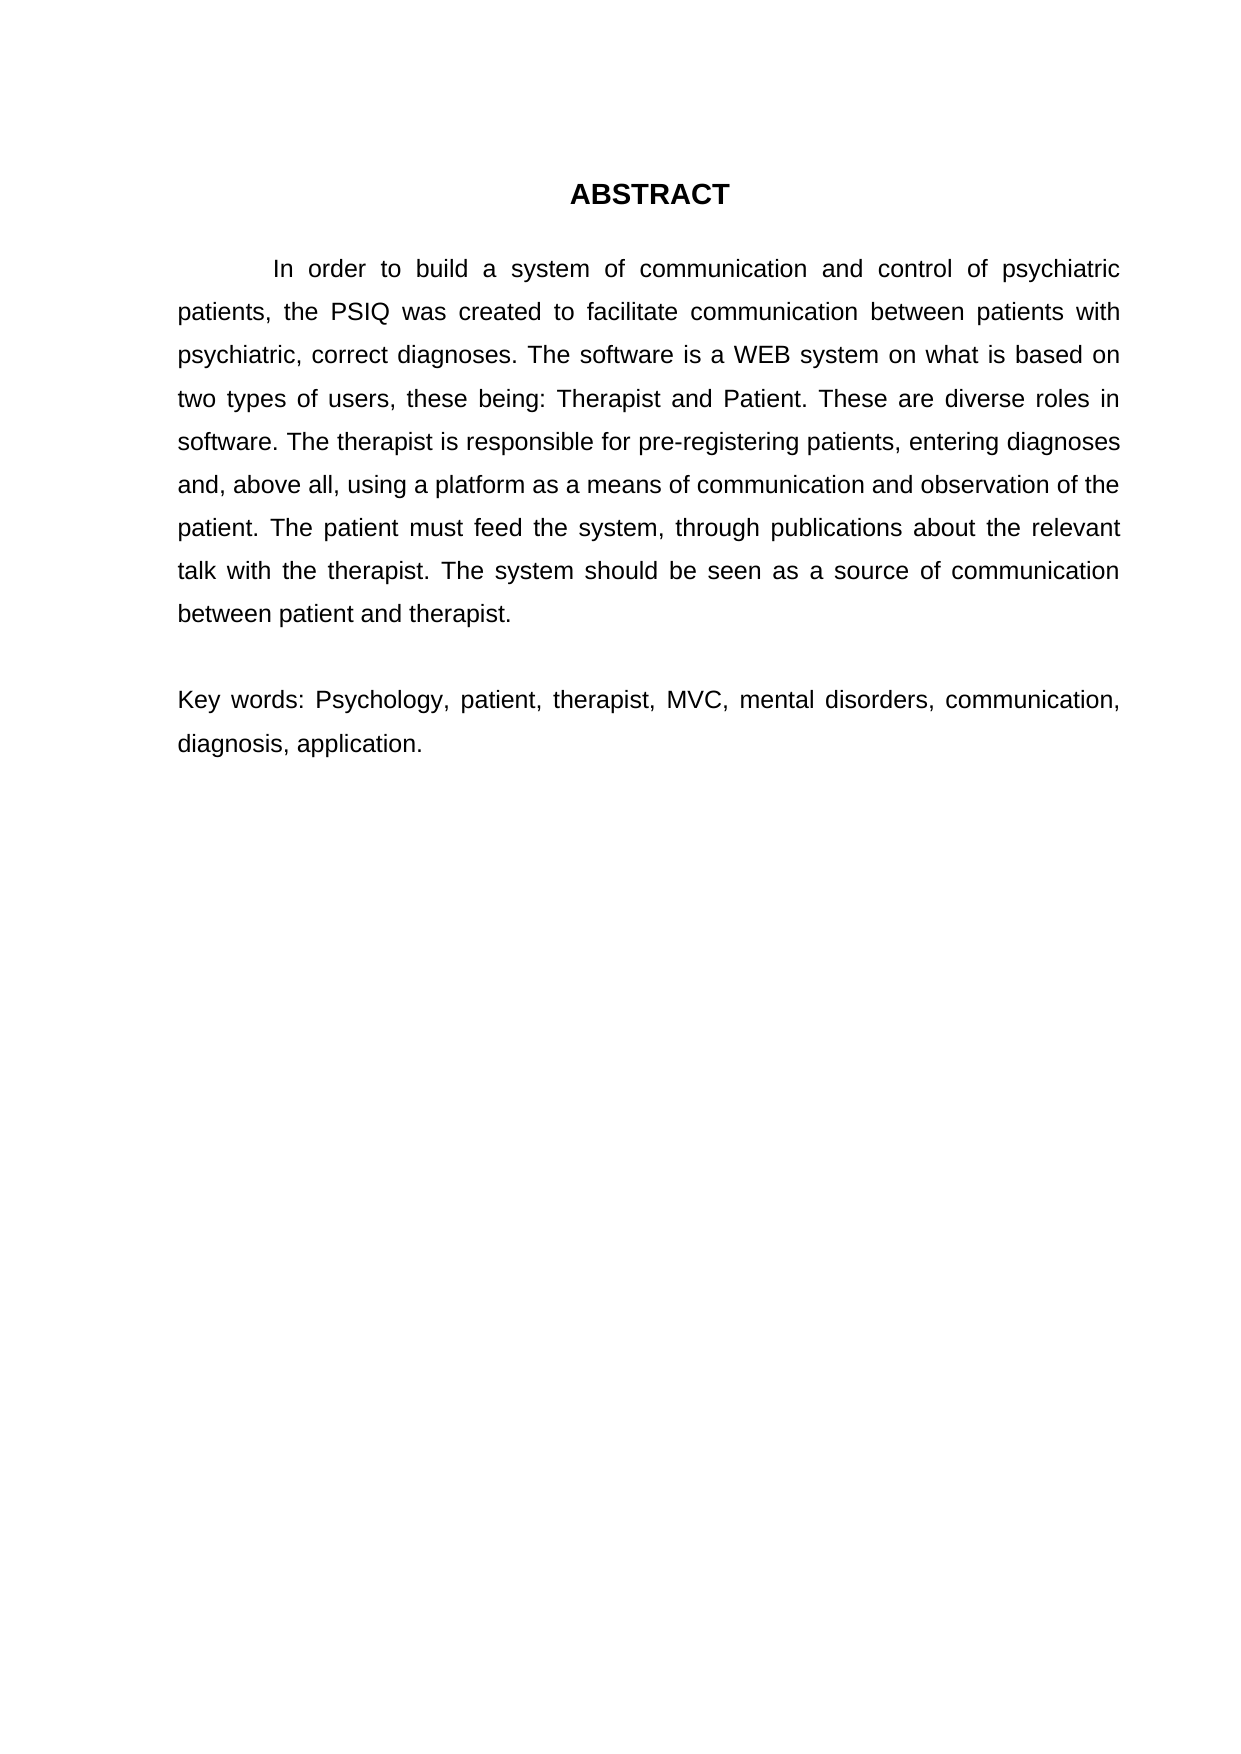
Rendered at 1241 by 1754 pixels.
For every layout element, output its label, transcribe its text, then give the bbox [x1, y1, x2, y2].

text In order to build a system of communication and control of psychiatric patients, the PSIQ was created to facilitate communication between patients with psychiatric, correct diagnoses. The software is a WEB system on what is based on two types of users, these being: Therapist and Patient. These are diverse roles in software. The therapist is responsible for pre-registering patients, entering diagnoses and, above all, using a platform as a means of communication and observation of the patient. The patient must feed the system, through publications about the relevant talk with the therapist. The system should be seen as a source of communication between patient and therapist. [177, 254, 1122, 628]
text Key words: Psychology, patient, therapist, MVC, mental disorders, communication, diagnosis, application. [177, 686, 1122, 757]
text ABSTRACT [177, 177, 1122, 211]
